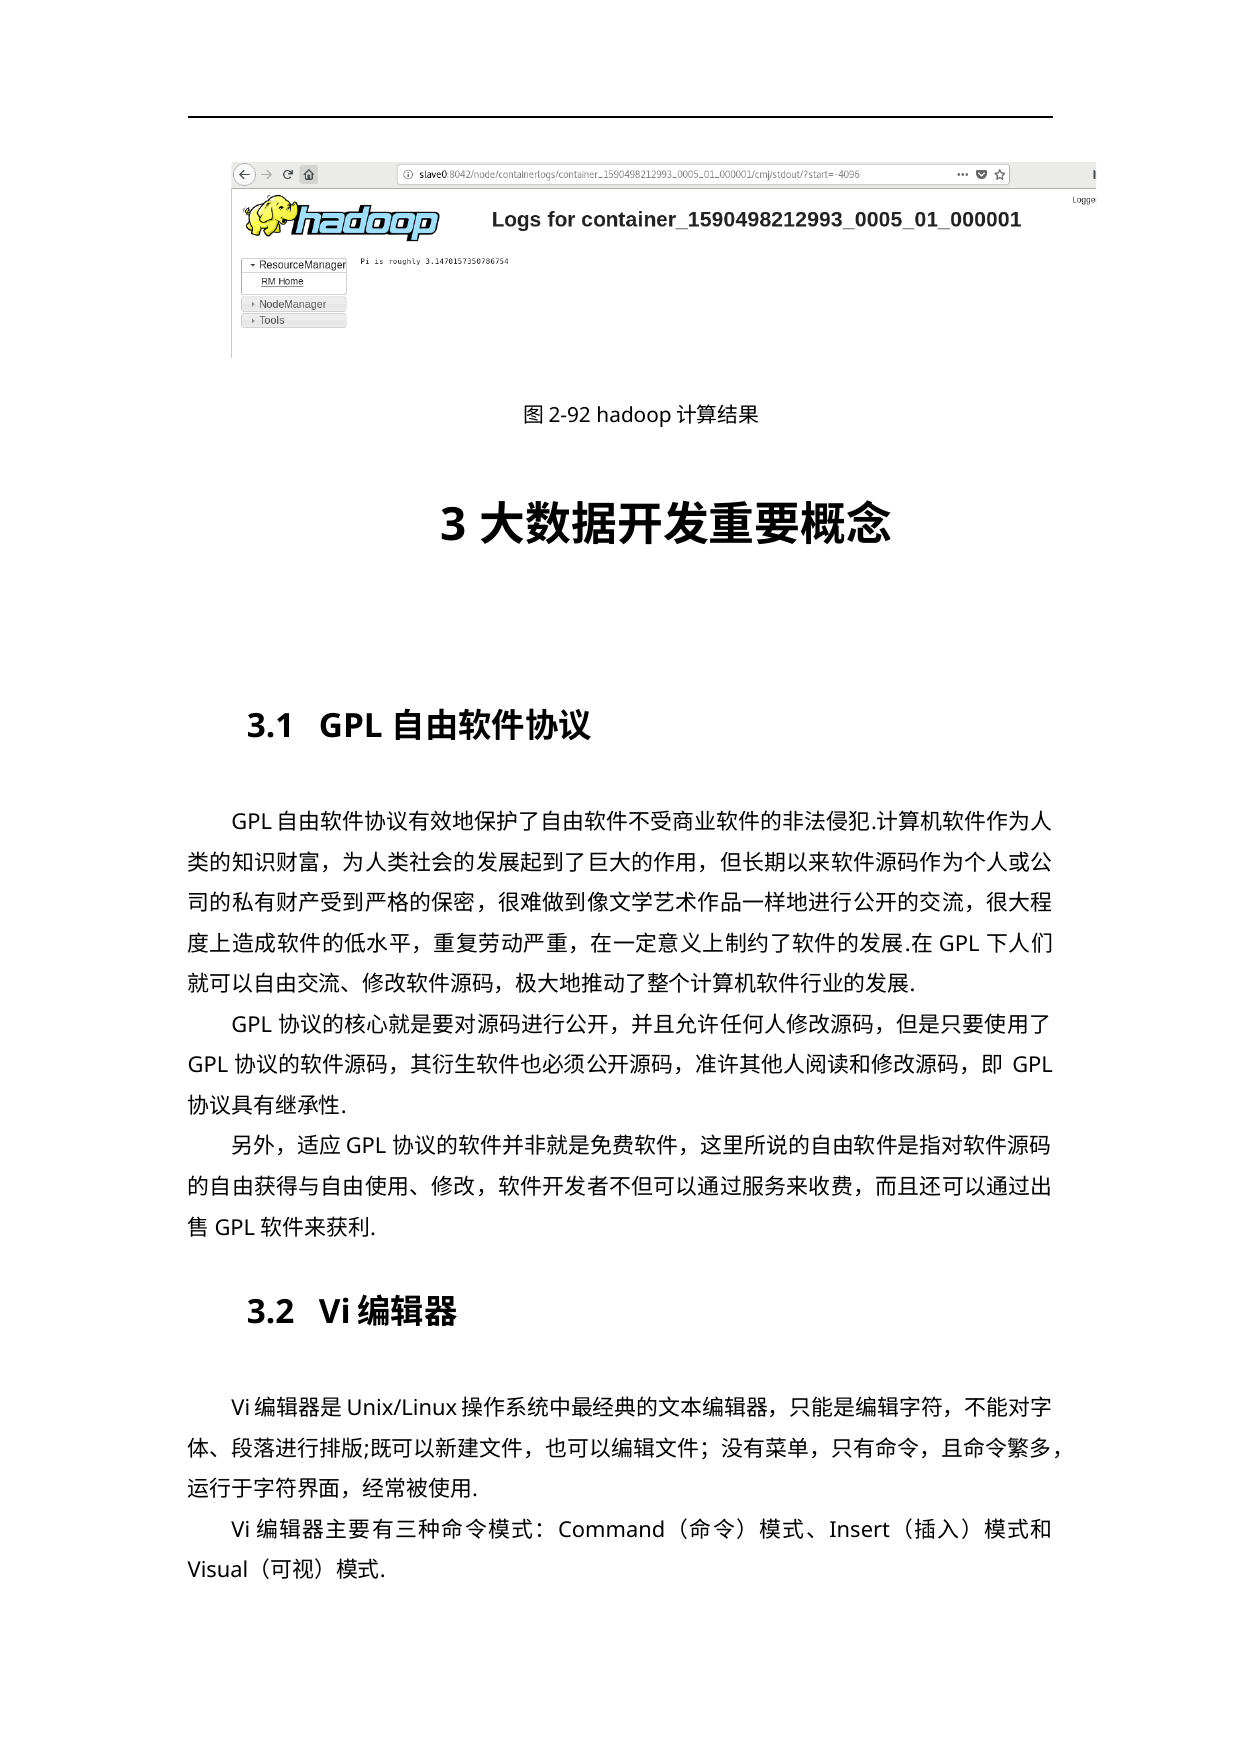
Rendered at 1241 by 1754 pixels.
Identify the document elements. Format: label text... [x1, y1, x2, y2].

subtitle GPL 自由软件协议 [247, 691, 1053, 756]
text 图 2-92 hadoop计算结果 [187, 397, 1053, 429]
text GPL自由软件协议有效地保护了自由软件不受商业软件的非法侵犯.计算机软件作为人类的知识财富，为人类社会的发展起到了巨大的作用，但长期以来软件源码作为个人或公司的私有财产受到严格的保密，很难做到像文学艺术作品一样地进行公开的交流，很大程度上造成软件的低水平，重复劳动严重，在一定意义上制约了软件的发展.在 GPL 下人们就可以自由交流、修改软件源码，极大地推动了整个计算机软件行业的发展. [187, 803, 1053, 998]
subtitle 大数据开发重要概念 [187, 472, 1053, 570]
subtitle Vi编辑器 [247, 1277, 1053, 1342]
picture [231, 162, 1097, 358]
text GPL 协议的核心就是要对源码进行公开，并且允许任何人修改源码，但是只要使用了 GPL 协议的软件源码，其衍生软件也必须公开源码，准许其他人阅读和修改源码，即 GPL 协议具有继承性. [187, 1006, 1053, 1120]
text Vi编辑器是Unix/Linux操作系统中最经典的文本编辑器，只能是编辑字符，不能对字体、段落进行排版;既可以新建文件，也可以编辑文件；没有菜单，只有命令，且命令繁多，运行于字符界面，经常被使用. [187, 1389, 1053, 1503]
text Vi编辑器主要有三种命令模式：Command（命令）模式、Insert（插入）模式和Visual（可视）模式. [187, 1511, 1053, 1584]
text 另外，适应GPL 协议的软件并非就是免费软件，这里所说的自由软件是指对软件源码的自由获得与自由使用、修改，软件开发者不但可以通过服务来收费，而且还可以通过出售 GPL 软件来获利. [187, 1128, 1053, 1242]
